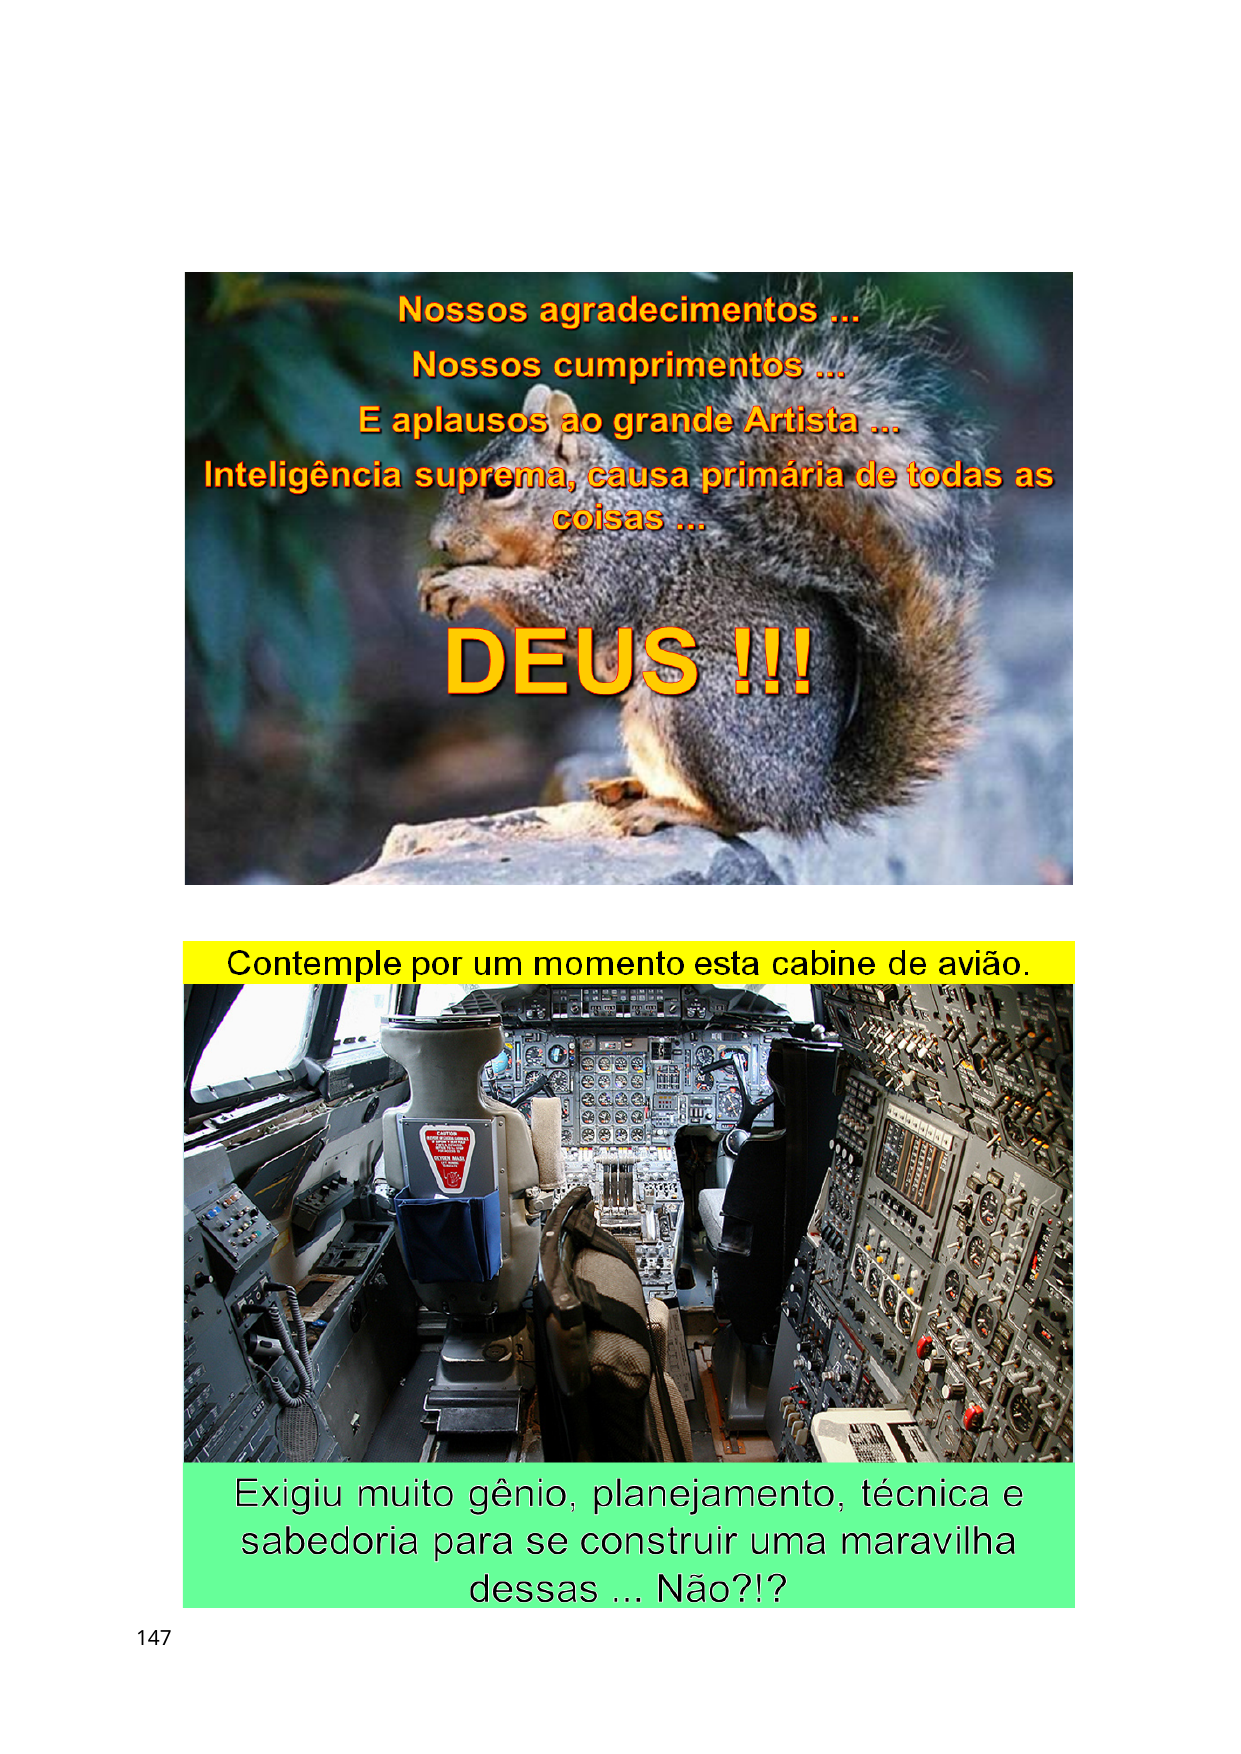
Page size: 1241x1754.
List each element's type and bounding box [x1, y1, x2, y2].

picture [182, 941, 1075, 1608]
picture [184, 272, 1073, 885]
